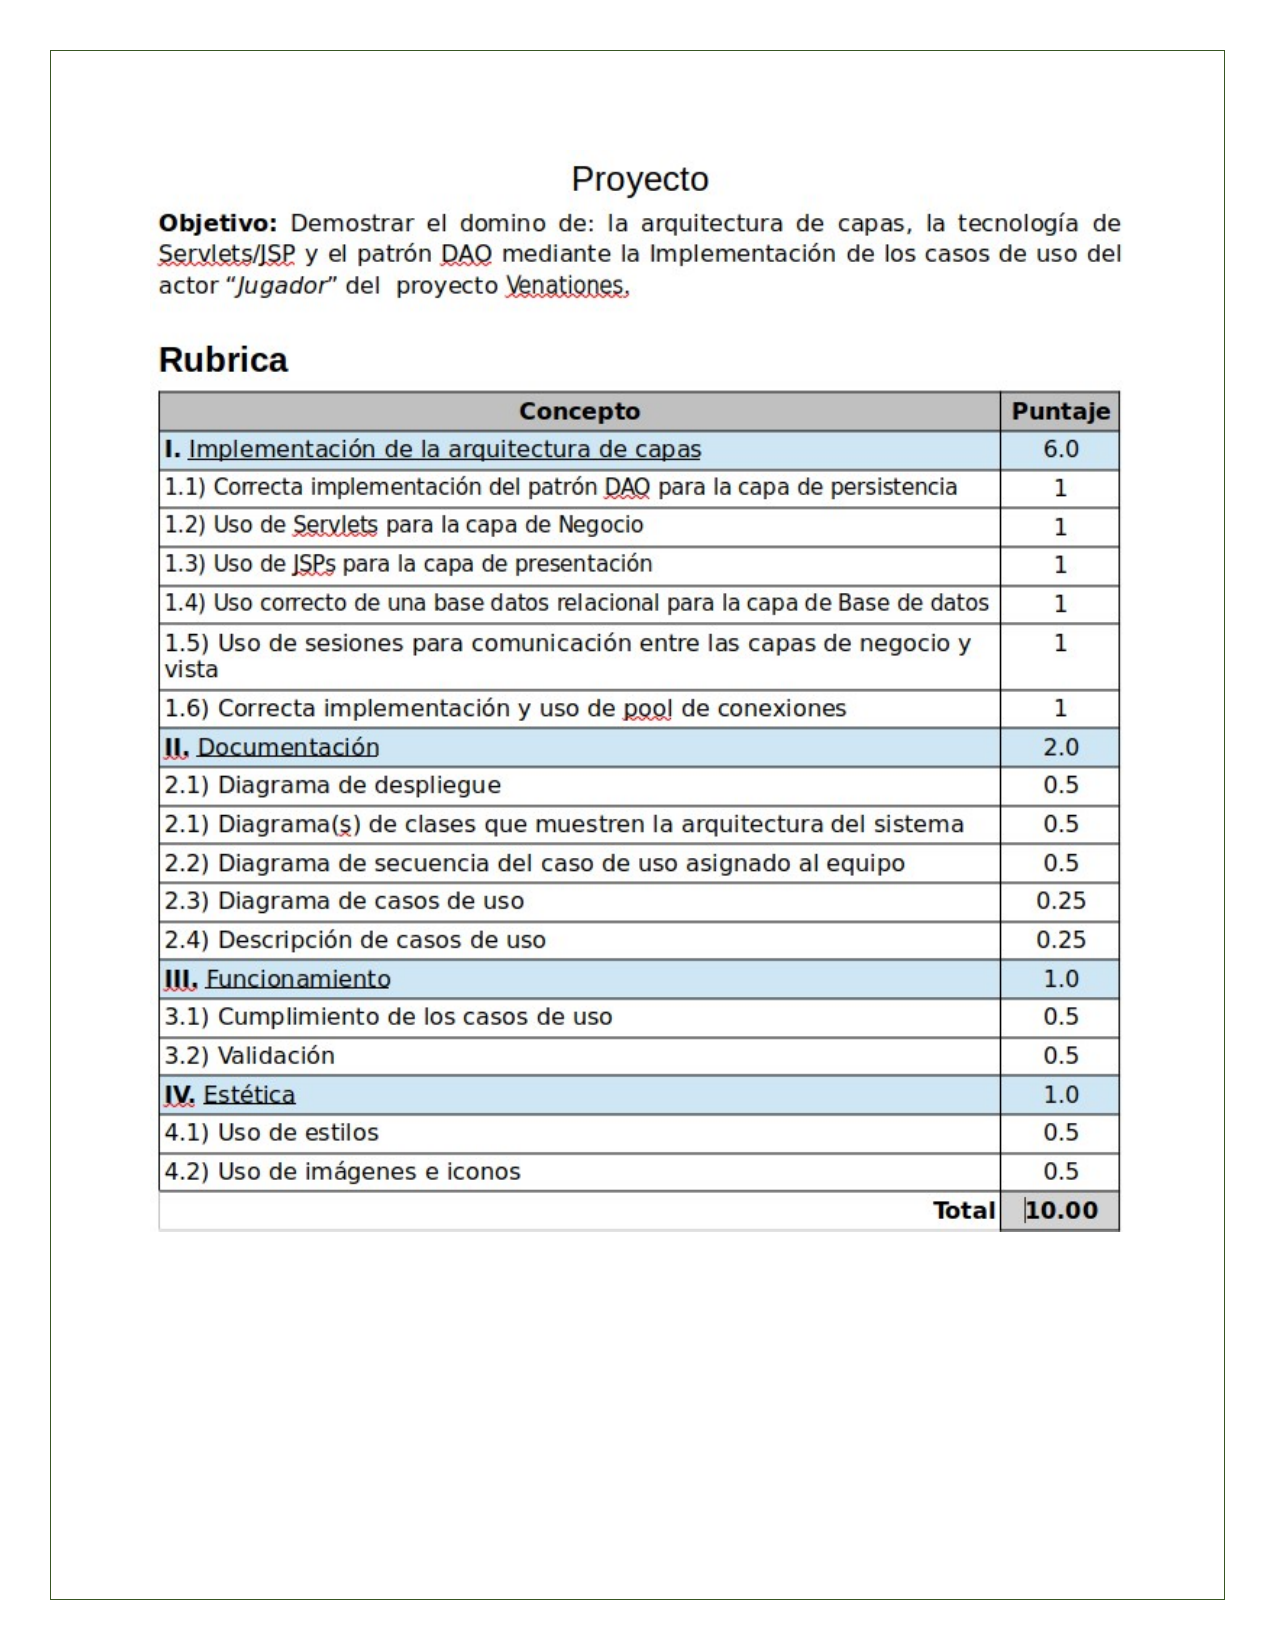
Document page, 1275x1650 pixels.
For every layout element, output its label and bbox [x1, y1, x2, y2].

picture [150, 150, 1125, 1232]
